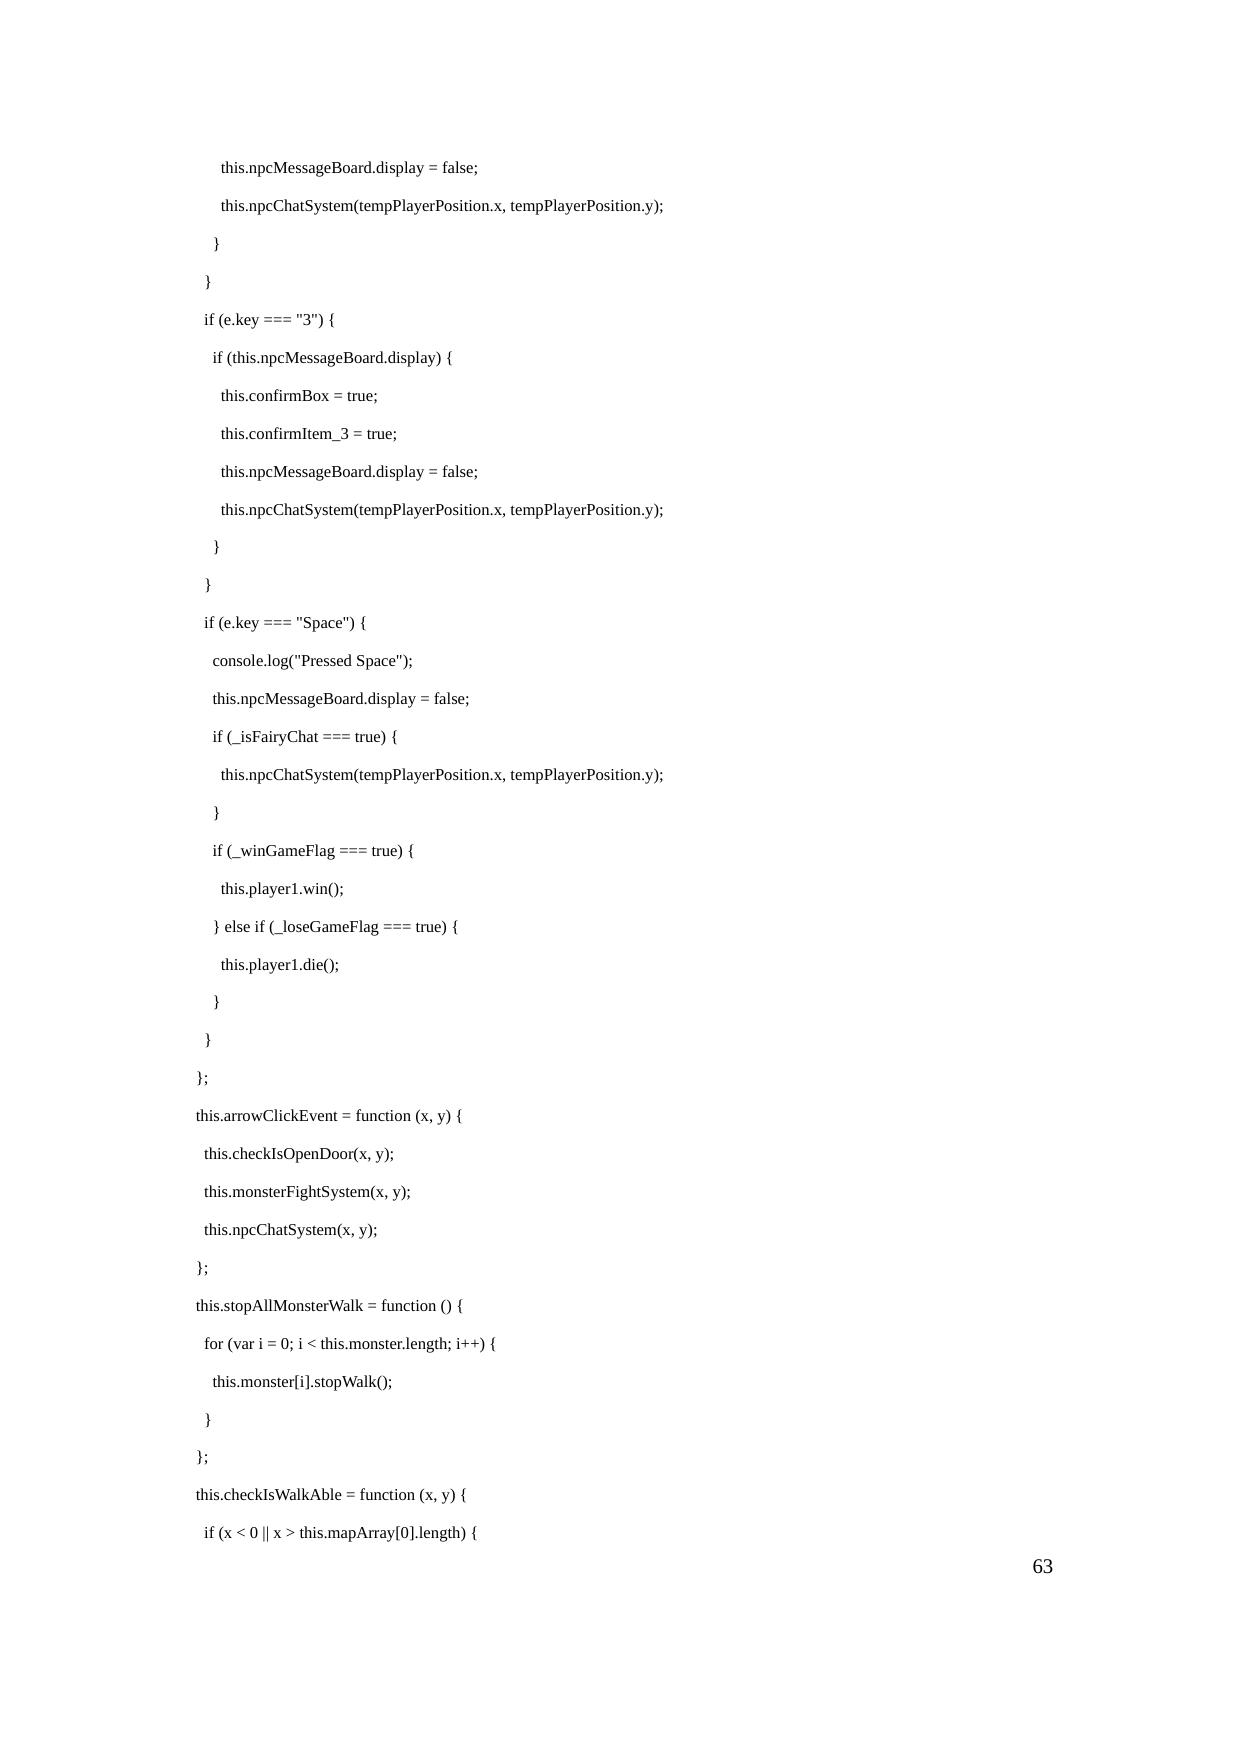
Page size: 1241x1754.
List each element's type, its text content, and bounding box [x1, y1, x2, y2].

text this.npcChatSystem(x, y); [187, 1220, 1053, 1239]
text } [187, 803, 1053, 822]
text console.log("Pressed Space"); [187, 651, 1053, 670]
text if (_winGameFlag === true) { [187, 841, 1053, 860]
text } [187, 1409, 1053, 1428]
text }; [187, 1258, 1053, 1277]
text if (_isFairyChat === true) { [187, 727, 1053, 746]
text } [187, 234, 1053, 253]
text this.npcChatSystem(tempPlayerPosition.x, tempPlayerPosition.y); [187, 499, 1053, 518]
text this.npcMessageBoard.display = false; [187, 158, 1053, 177]
text if (this.npcMessageBoard.display) { [187, 348, 1053, 367]
text for (var i = 0; i < this.monster.length; i++) { [187, 1333, 1053, 1353]
text } [187, 1030, 1053, 1049]
text } else if (_loseGameFlag === true) { [187, 916, 1053, 936]
text this.confirmItem_3 = true; [187, 423, 1053, 443]
text } [187, 537, 1053, 556]
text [187, 196, 1053, 215]
text this.checkIsWalkAble = function (x, y) { [187, 1485, 1053, 1504]
text this.arrowClickEvent = function (x, y) { [187, 1106, 1053, 1125]
text this.confirmBox = true; [187, 386, 1053, 405]
text this.player1.win(); [187, 878, 1053, 898]
text this.monsterFightSystem(x, y); [187, 1182, 1053, 1201]
text this.stopAllMonsterWalk = function () { [187, 1296, 1053, 1315]
text if (e.key === "Space") { [187, 613, 1053, 632]
text this.checkIsOpenDoor(x, y); [187, 1144, 1053, 1163]
text }; [187, 1068, 1053, 1087]
text } [187, 272, 1053, 291]
text if (x < 0 || x > this.mapArray[0].length) { [187, 1523, 1053, 1542]
text this.npcMessageBoard.display = false; [187, 461, 1053, 481]
text if (e.key === "3") { [187, 310, 1053, 329]
text } [187, 992, 1053, 1011]
text this.monster[i].stopWalk(); [187, 1371, 1053, 1391]
text }; [187, 1447, 1053, 1466]
text } [187, 575, 1053, 594]
text this.npcMessageBoard.display = false; [187, 689, 1053, 708]
text this.player1.die(); [187, 954, 1053, 973]
text this.npcChatSystem(tempPlayerPosition.x, tempPlayerPosition.y); [187, 765, 1053, 784]
